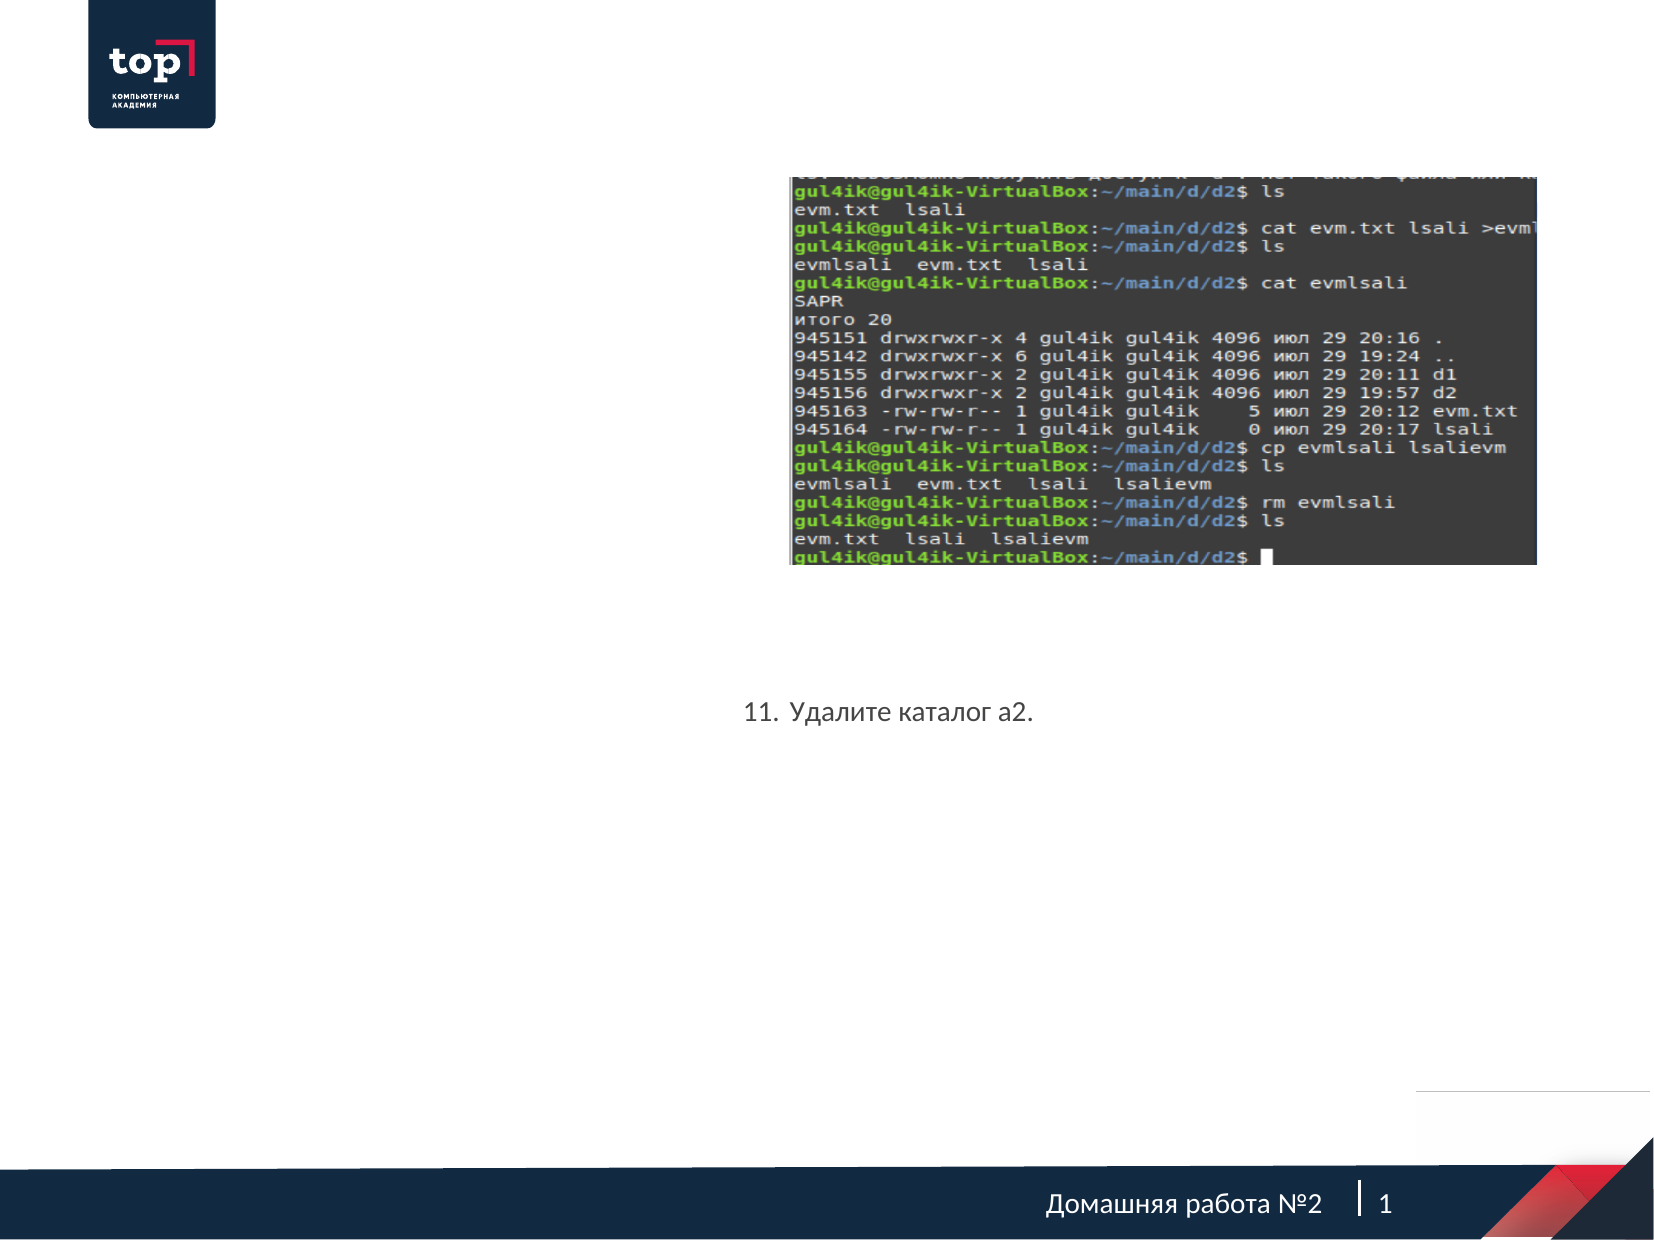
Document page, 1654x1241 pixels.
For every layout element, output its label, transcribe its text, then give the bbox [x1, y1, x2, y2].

list Удалите каталог a2. [743, 694, 1593, 728]
picture [1415, 1091, 1650, 1237]
picture [789, 177, 1538, 565]
